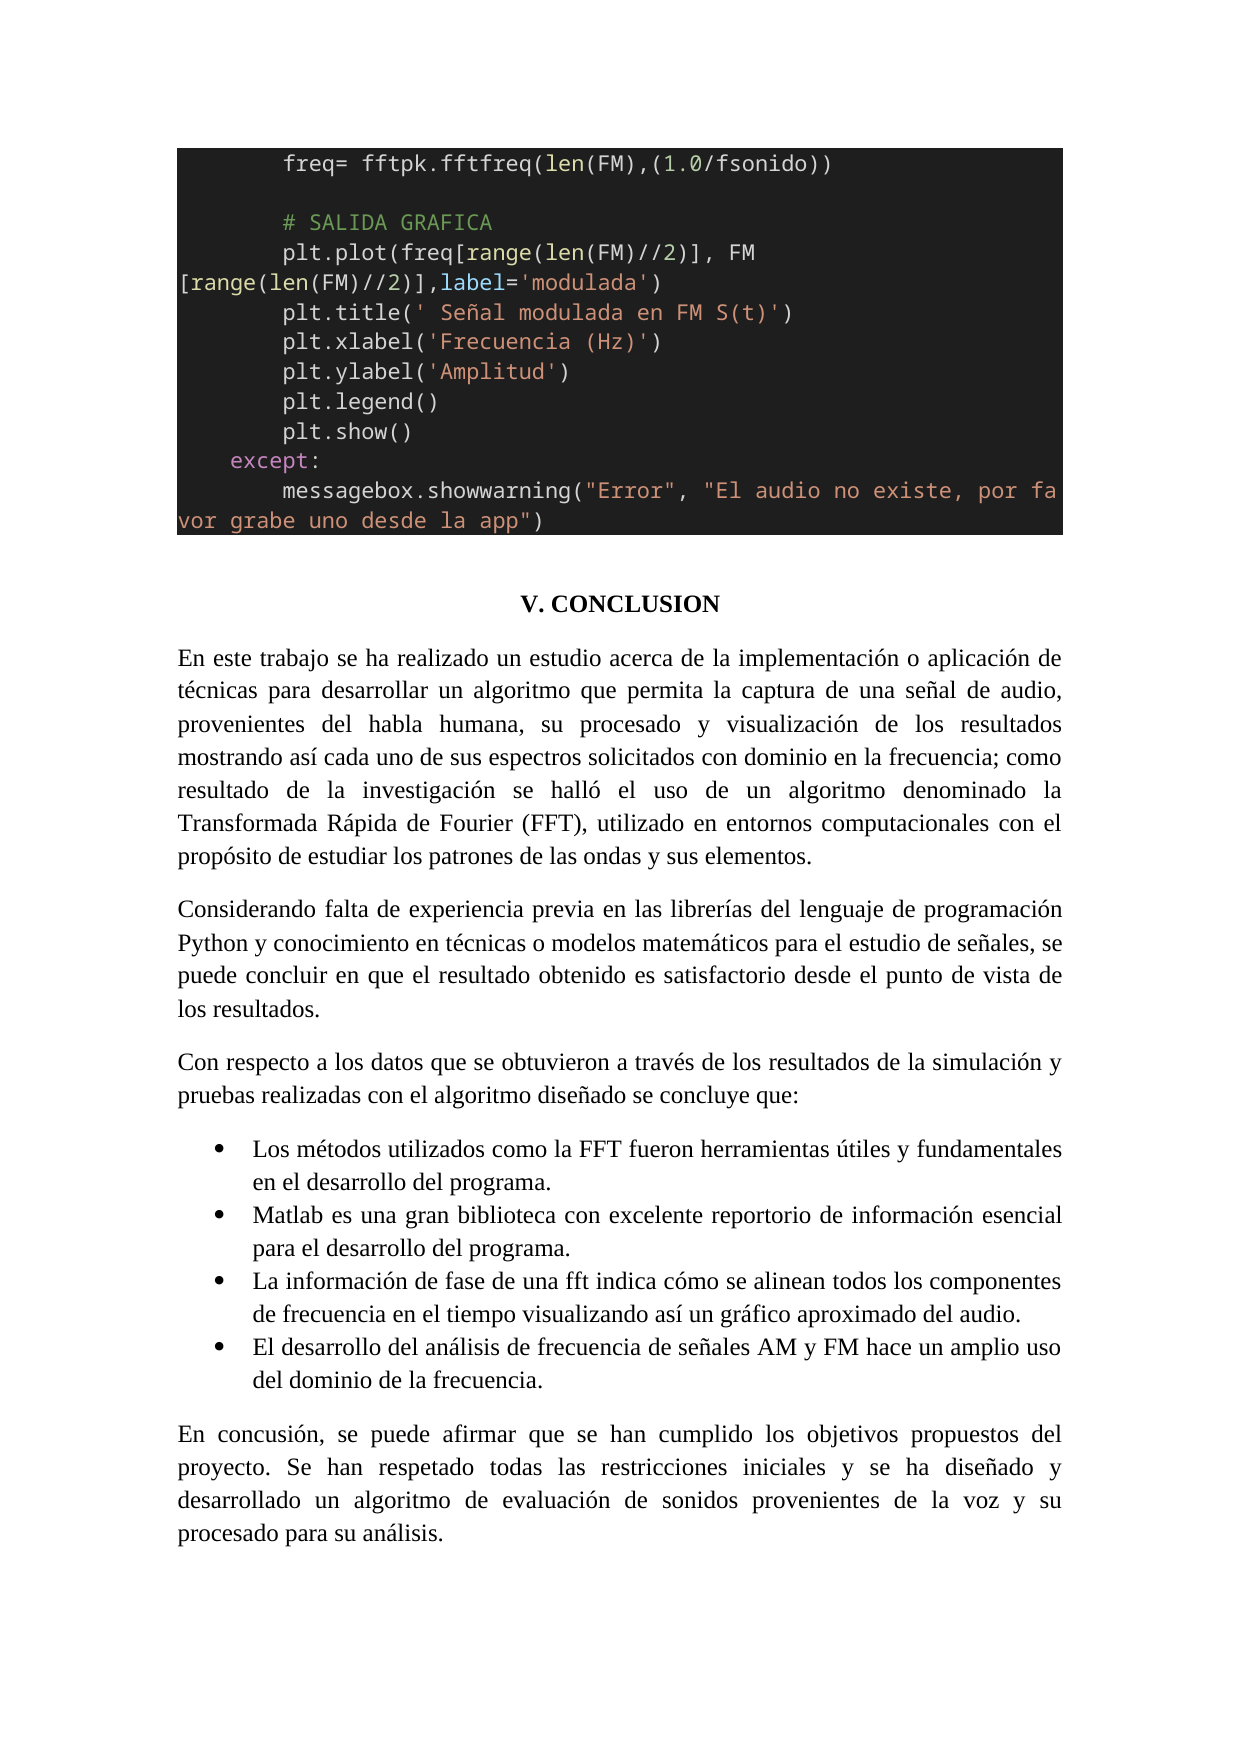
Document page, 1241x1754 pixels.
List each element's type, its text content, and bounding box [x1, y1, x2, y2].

text freq= fftpk.fftfreq(len(FM),(1.0/fsonido)) [177, 148, 1063, 177]
text En concusión, se puede afirmar que se han cumplido los objetivos propuestos del proyecto. Se han respetado todas las restricciones iniciales y se ha diseñado y desarrollado un algoritmo de evaluación de sonidos provenientes de la voz y su procesado para su análisis. [177, 1419, 1063, 1547]
text messagebox.showwarning("Error", "El audio no existe, por favor grabe uno desde la app") [177, 475, 1063, 535]
text plt.ylabel('Amplitud') [177, 356, 1063, 386]
list Los métodos utilizados como la FFT fueron herramientas útiles y fundamentales en el desarrollo del programa. [215, 1134, 1063, 1196]
list La información de fase de una fft indica cómo se alinean todos los componentes de frecuencia en el tiempo visualizando así un gráfico aproximado del audio. [215, 1266, 1063, 1328]
text # SALIDA GRAFICA [177, 207, 1063, 237]
text except: [177, 446, 1063, 475]
text plt.legend() [177, 386, 1063, 416]
text plt.show() [177, 416, 1063, 446]
list Matlab es una gran biblioteca con excelente reportorio de información esencial para el desarrollo del programa. [215, 1200, 1063, 1262]
text En este trabajo se ha realizado un estudio acerca de la implementación o aplicación de técnicas para desarrollar un algoritmo que permita la captura de una señal de audio, provenientes del habla humana, su procesado y visualización de los resultados mostrando así cada uno de sus espectros solicitados con dominio en la frecuencia; como resultado de la investigación se halló el uso de un algoritmo denominado la Transformada Rápida de Fourier (FFT), utilizado en entornos computacionales con el propósito de estudiar los patrones de las ondas y sus elementos. [177, 643, 1063, 869]
text Considerando falta de experiencia previa en las librerías del lenguaje de programación Python y conocimiento en técnicas o modelos matemáticos para el estudio de señales, se puede concluir en que el resultado obtenido es satisfactorio desde el punto de vista de los resultados. [177, 894, 1063, 1022]
text plt.plot(freq[range(len(FM)//2)], FM[range(len(FM)//2)],label='modulada') [177, 237, 1063, 297]
list El desarrollo del análisis de frecuencia de señales AM y FM hace un amplio uso del dominio de la frecuencia. [215, 1332, 1063, 1394]
text Con respecto a los datos que se obtuvieron a través de los resultados de la simulación y pruebas realizadas con el algoritmo diseñado se concluye que: [177, 1047, 1063, 1109]
text plt.xlabel('Frecuencia (Hz)') [177, 326, 1063, 356]
text V. CONCLUSION [177, 589, 1063, 617]
text plt.title(' Señal modulada en FM S(t)') [177, 297, 1063, 326]
